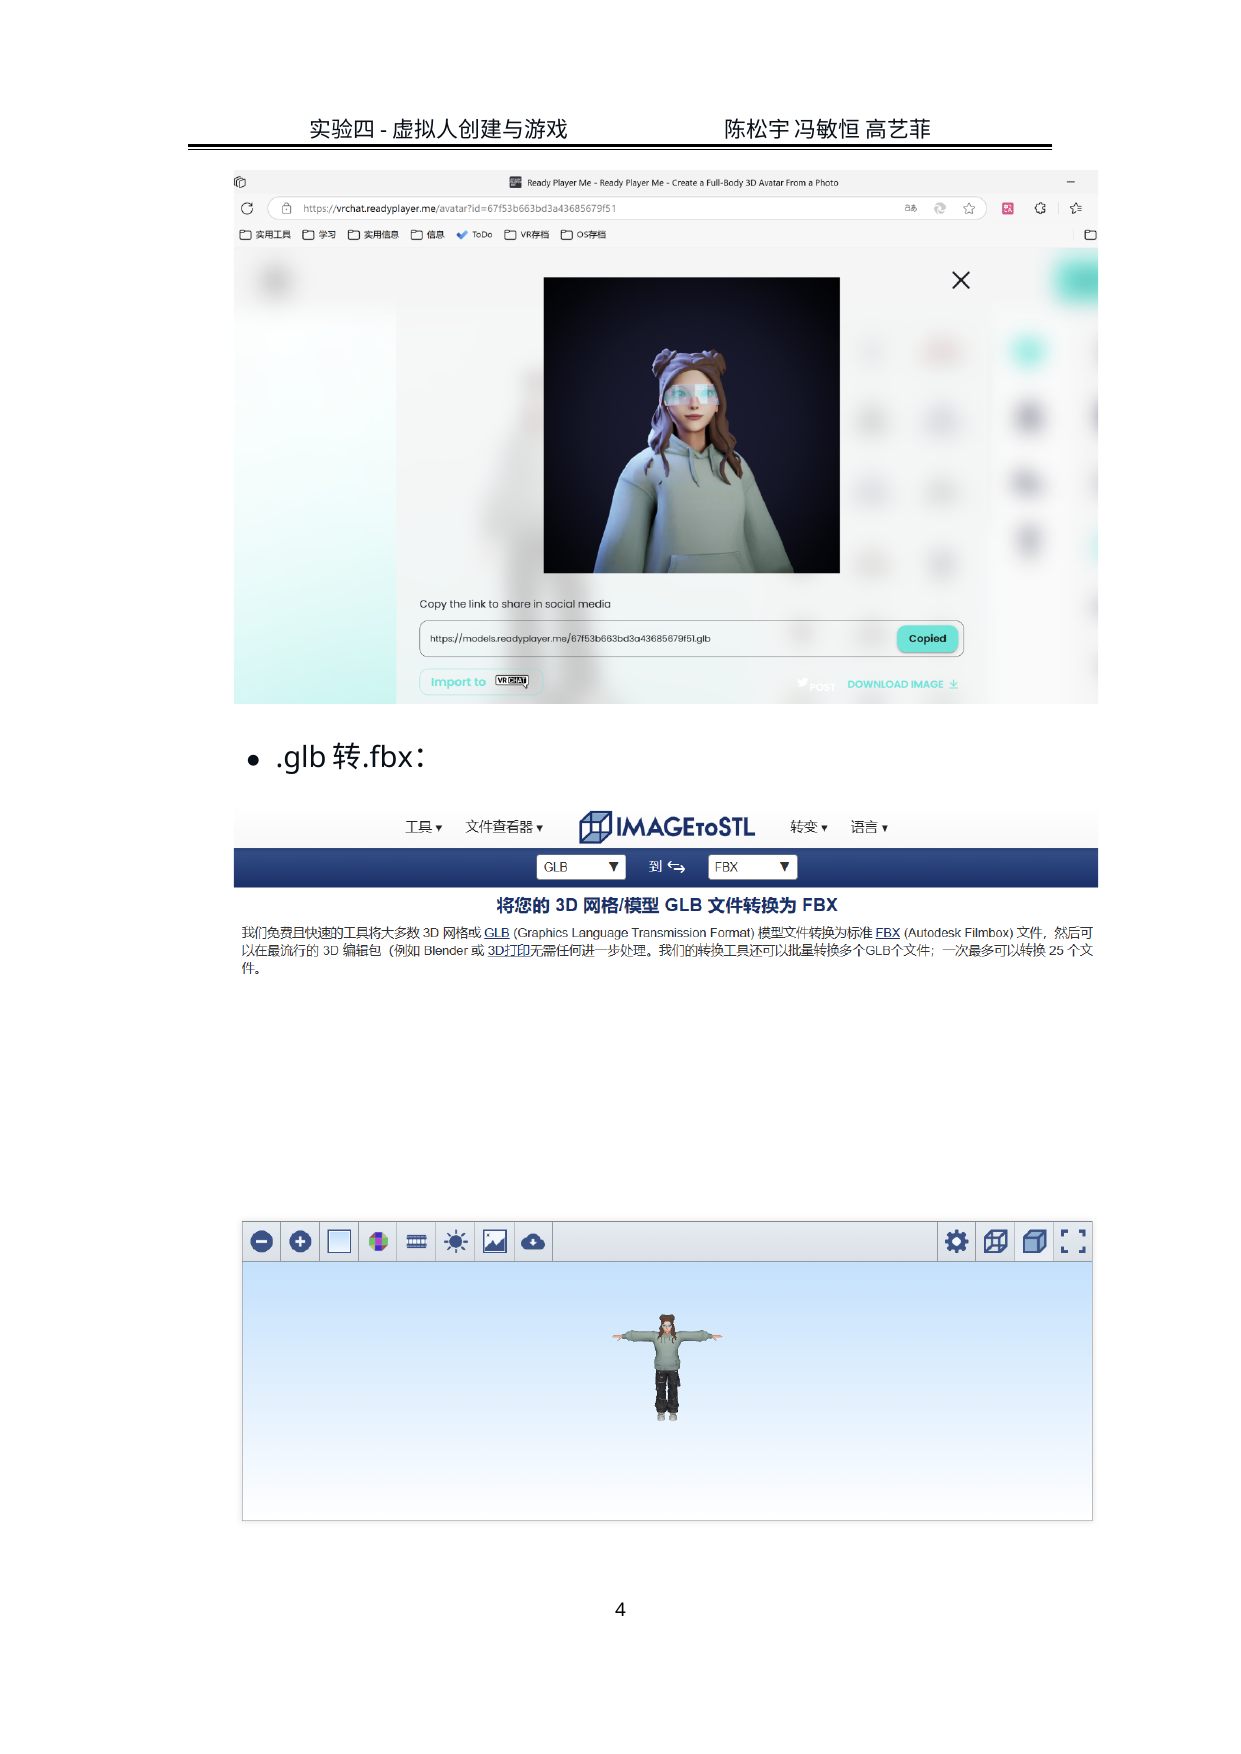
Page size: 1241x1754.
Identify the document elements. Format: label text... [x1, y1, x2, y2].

picture [233, 806, 1099, 1530]
picture [233, 170, 1099, 704]
list .glb转.fbx： [188, 724, 1052, 786]
